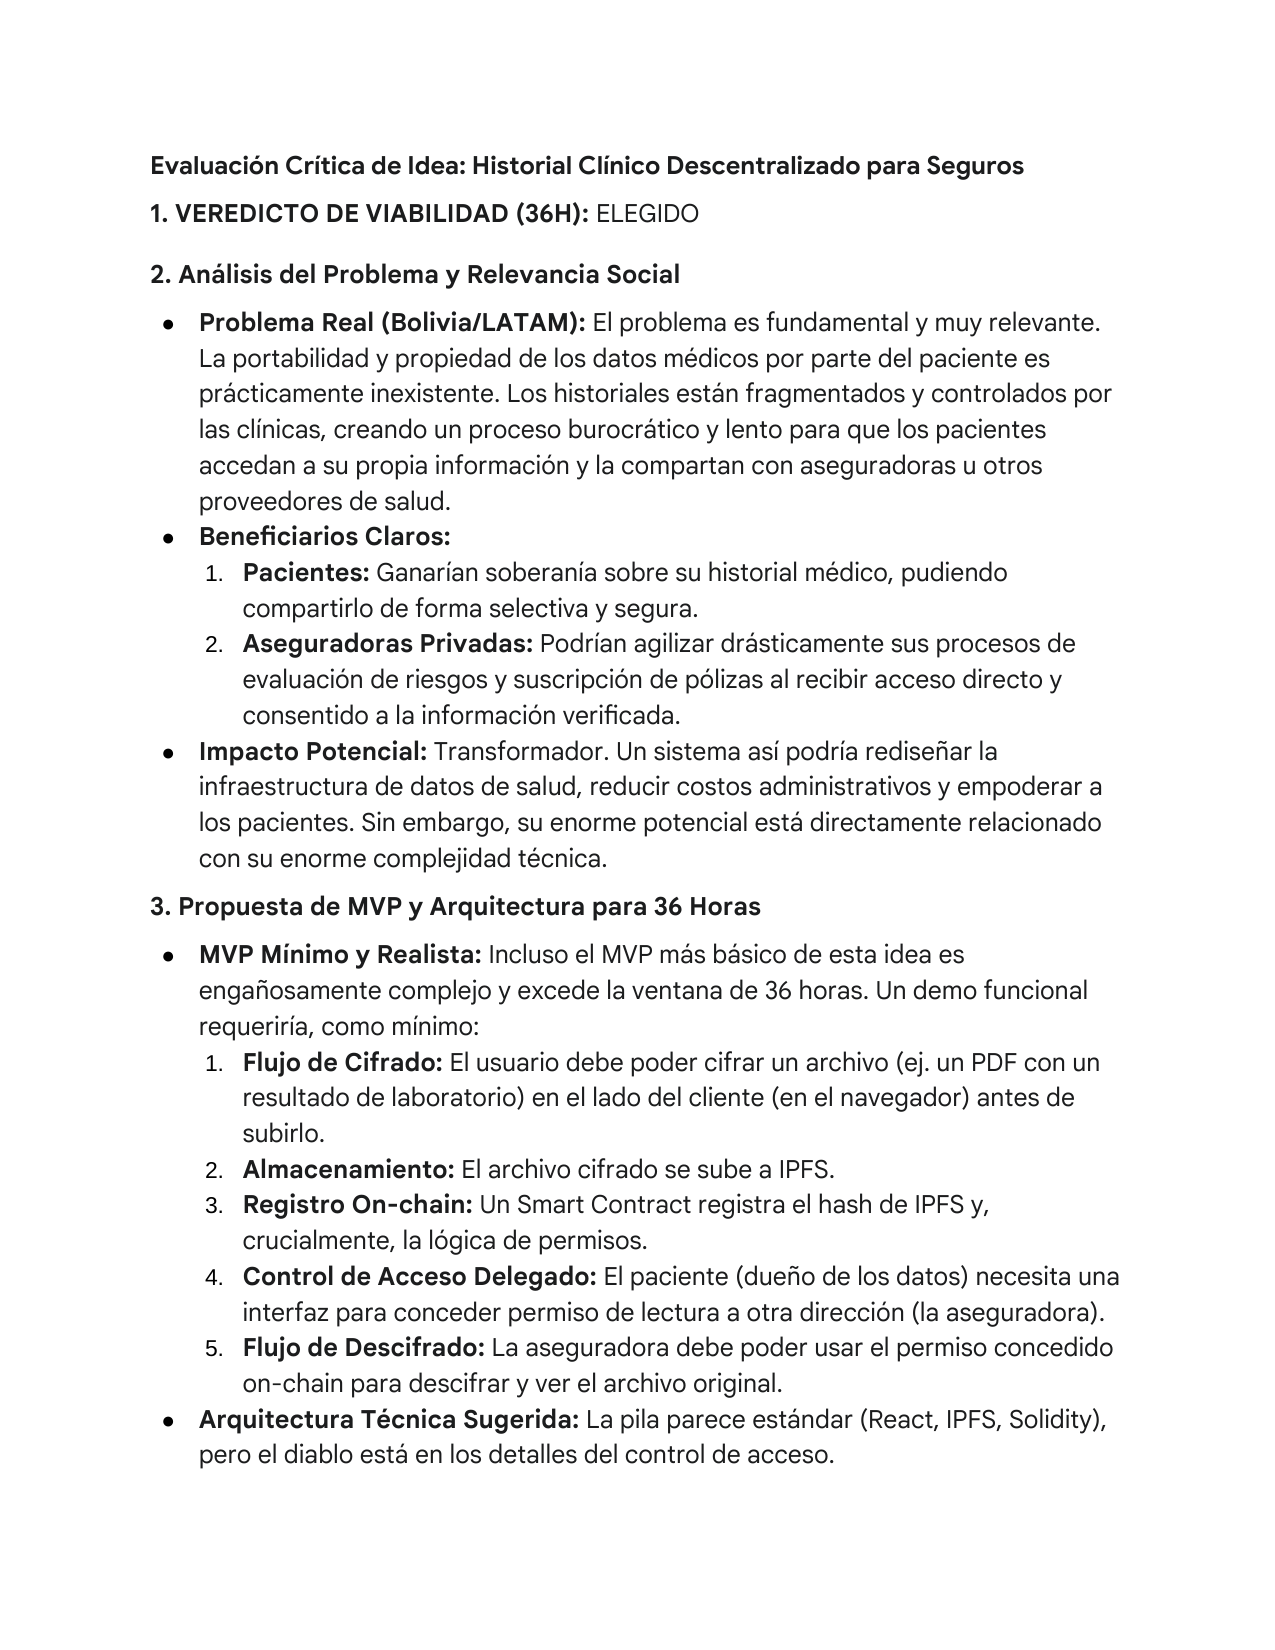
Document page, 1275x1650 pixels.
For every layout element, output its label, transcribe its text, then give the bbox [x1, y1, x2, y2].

text 3. Propuesta de MVP y Arquitectura para 36 Horas [150, 891, 1125, 923]
text 1. VEREDICTO DE VIABILIDAD (36H): ELEGIDO [150, 198, 1125, 229]
list Impacto Potencial: Transformador. Un sistema así podría rediseñar la infraestructura de datos de salud, reducir costos administrativos y empoderar a los pacientes. Sin embargo, su enorme potencial está directamente relacionado con su enorme complejidad técnica. [161, 736, 1125, 874]
list Pacientes: Ganarían soberanía sobre su historial médico, pudiendo compartirlo de forma selectiva y segura. [205, 557, 1125, 624]
subtitle Evaluación Crítica de Idea: Historial Clínico Descentralizado para Seguros [150, 150, 1125, 181]
list Flujo de Cifrado: El usuario debe poder cifrar un archivo (ej. un PDF con un resultado de laboratorio) en el lado del cliente (en el navegador) antes de subirlo. [205, 1047, 1125, 1149]
list Almacenamiento: El archivo cifrado se sube a IPFS. [205, 1154, 1125, 1185]
text 2. Análisis del Problema y Relevancia Social [150, 259, 1125, 290]
list MVP Mínimo y Realista: Incluso el MVP más básico de esta idea es engañosamente complejo y excede la ventana de 36 horas. Un demo funcional requeriría, como mínimo: [161, 939, 1125, 1042]
list Problema Real (Bolivia/LATAM): El problema es fundamental y muy relevante. La portabilidad y propiedad de los datos médicos por parte del paciente es prácticamente inexistente. Los historiales están fragmentados y controlados por las clínicas, creando un proceso burocrático y lento para que los pacientes accedan a su propia información y la compartan con aseguradoras u otros proveedores de salud. [161, 307, 1125, 517]
list Flujo de Descifrado: La aseguradora debe poder usar el permiso concedido on-chain para descifrar y ver el archivo original. [205, 1333, 1125, 1400]
list Arquitectura Técnica Sugerida: La pila parece estándar (React, IPFS, Solidity), pero el diablo está en los detalles del control de acceso. [161, 1404, 1125, 1471]
list Control de Acceso Delegado: El paciente (dueño de los datos) necesita una interfaz para conceder permiso de lectura a otra dirección (la aseguradora). [205, 1261, 1125, 1328]
list Aseguradoras Privadas: Podrían agilizar drásticamente sus procesos de evaluación de riesgos y suscripción de pólizas al recibir acceso directo y consentido a la información verificada. [205, 629, 1125, 732]
list Registro On-chain: Un Smart Contract registra el hash de IPFS y, crucialmente, la lógica de permisos. [205, 1190, 1125, 1257]
list Beneficiarios Claros: [161, 522, 1125, 553]
